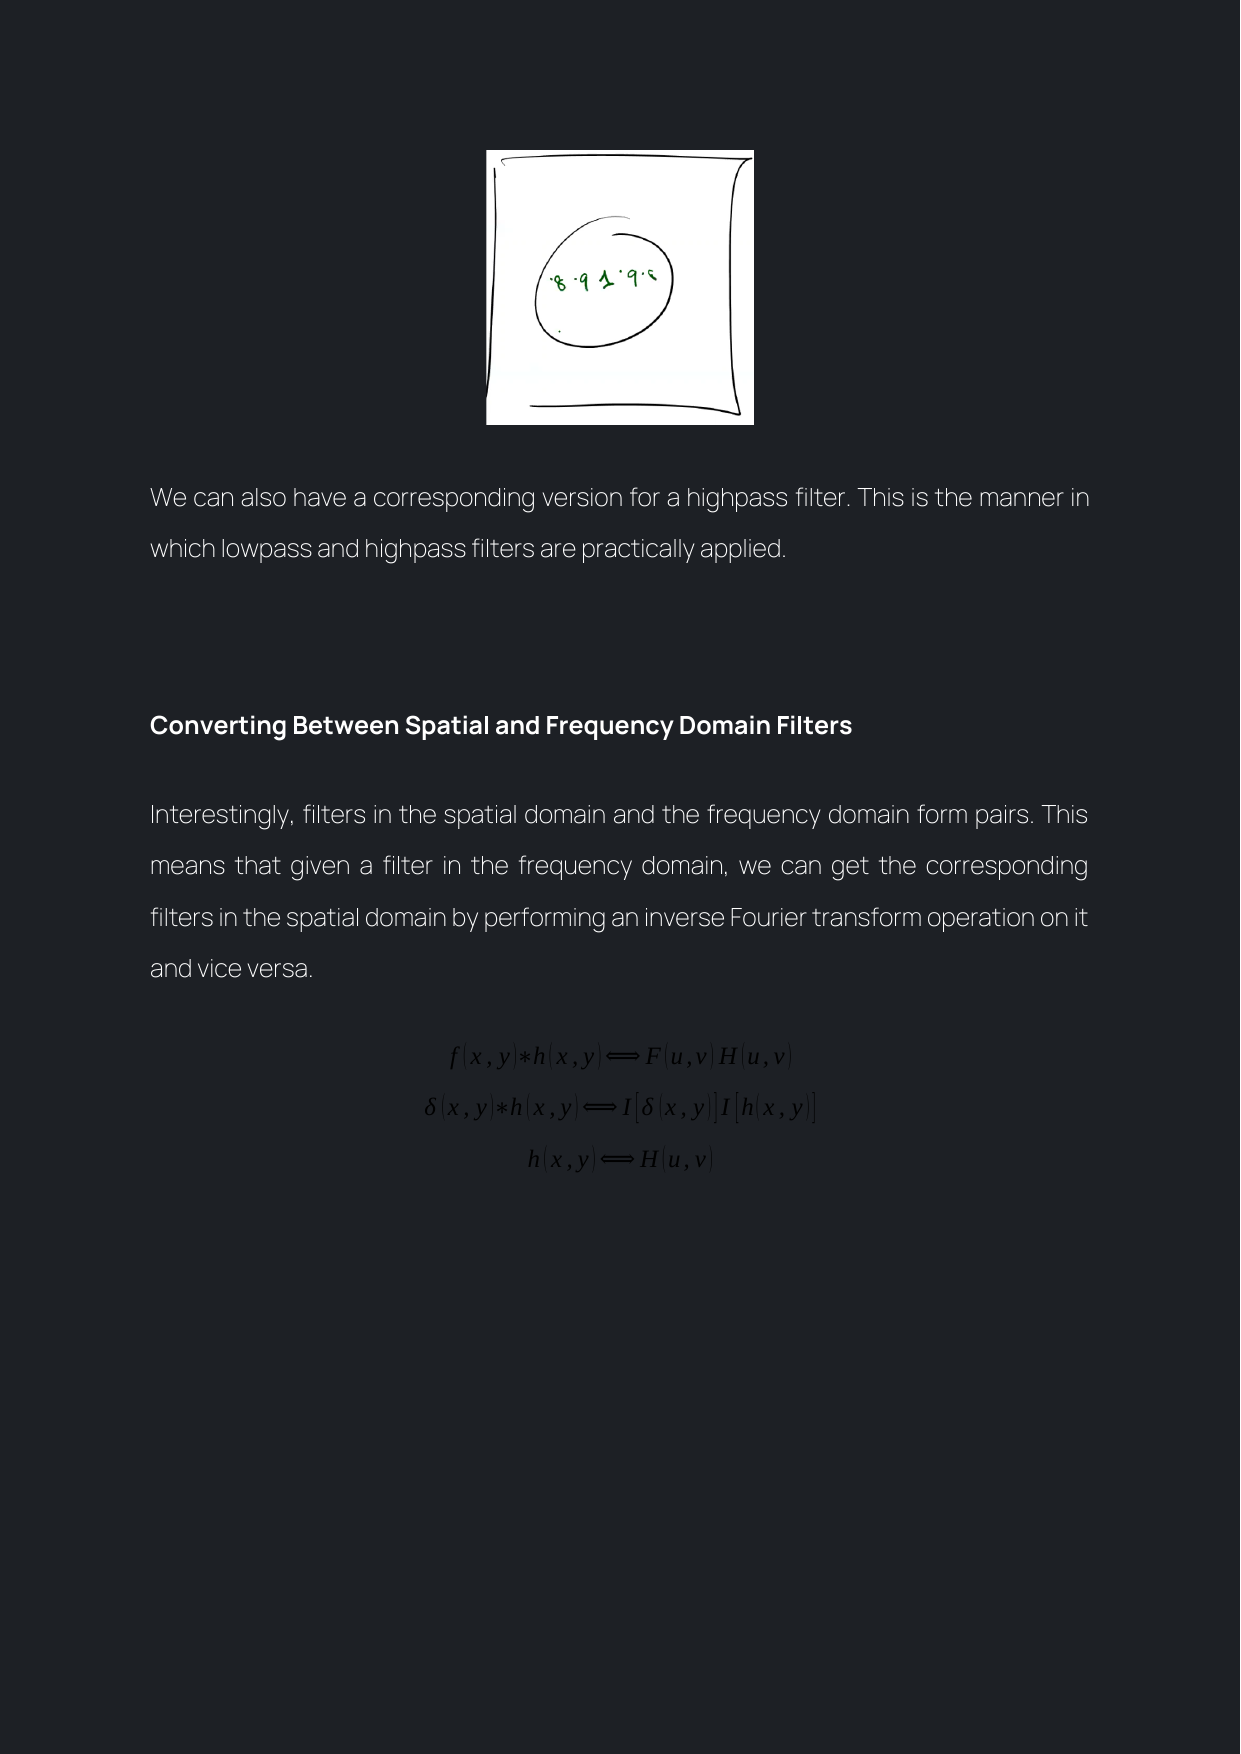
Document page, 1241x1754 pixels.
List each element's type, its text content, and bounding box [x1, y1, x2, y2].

text We can also have a corresponding version for a highpass filter. This is the manner in which lowpass and highpass filters are practically applied. [150, 479, 1090, 565]
subtitle Converting Between Spatial and Frequency Domain Filters [150, 708, 1090, 742]
picture [486, 150, 754, 425]
text Interestingly, filters in the spatial domain and the frequency domain form pairs. This means that given a filter in the frequency domain, we can get the corresponding filters in the spatial domain by performing an inverse Fourier transform operation on it and vice versa. [150, 797, 1090, 985]
